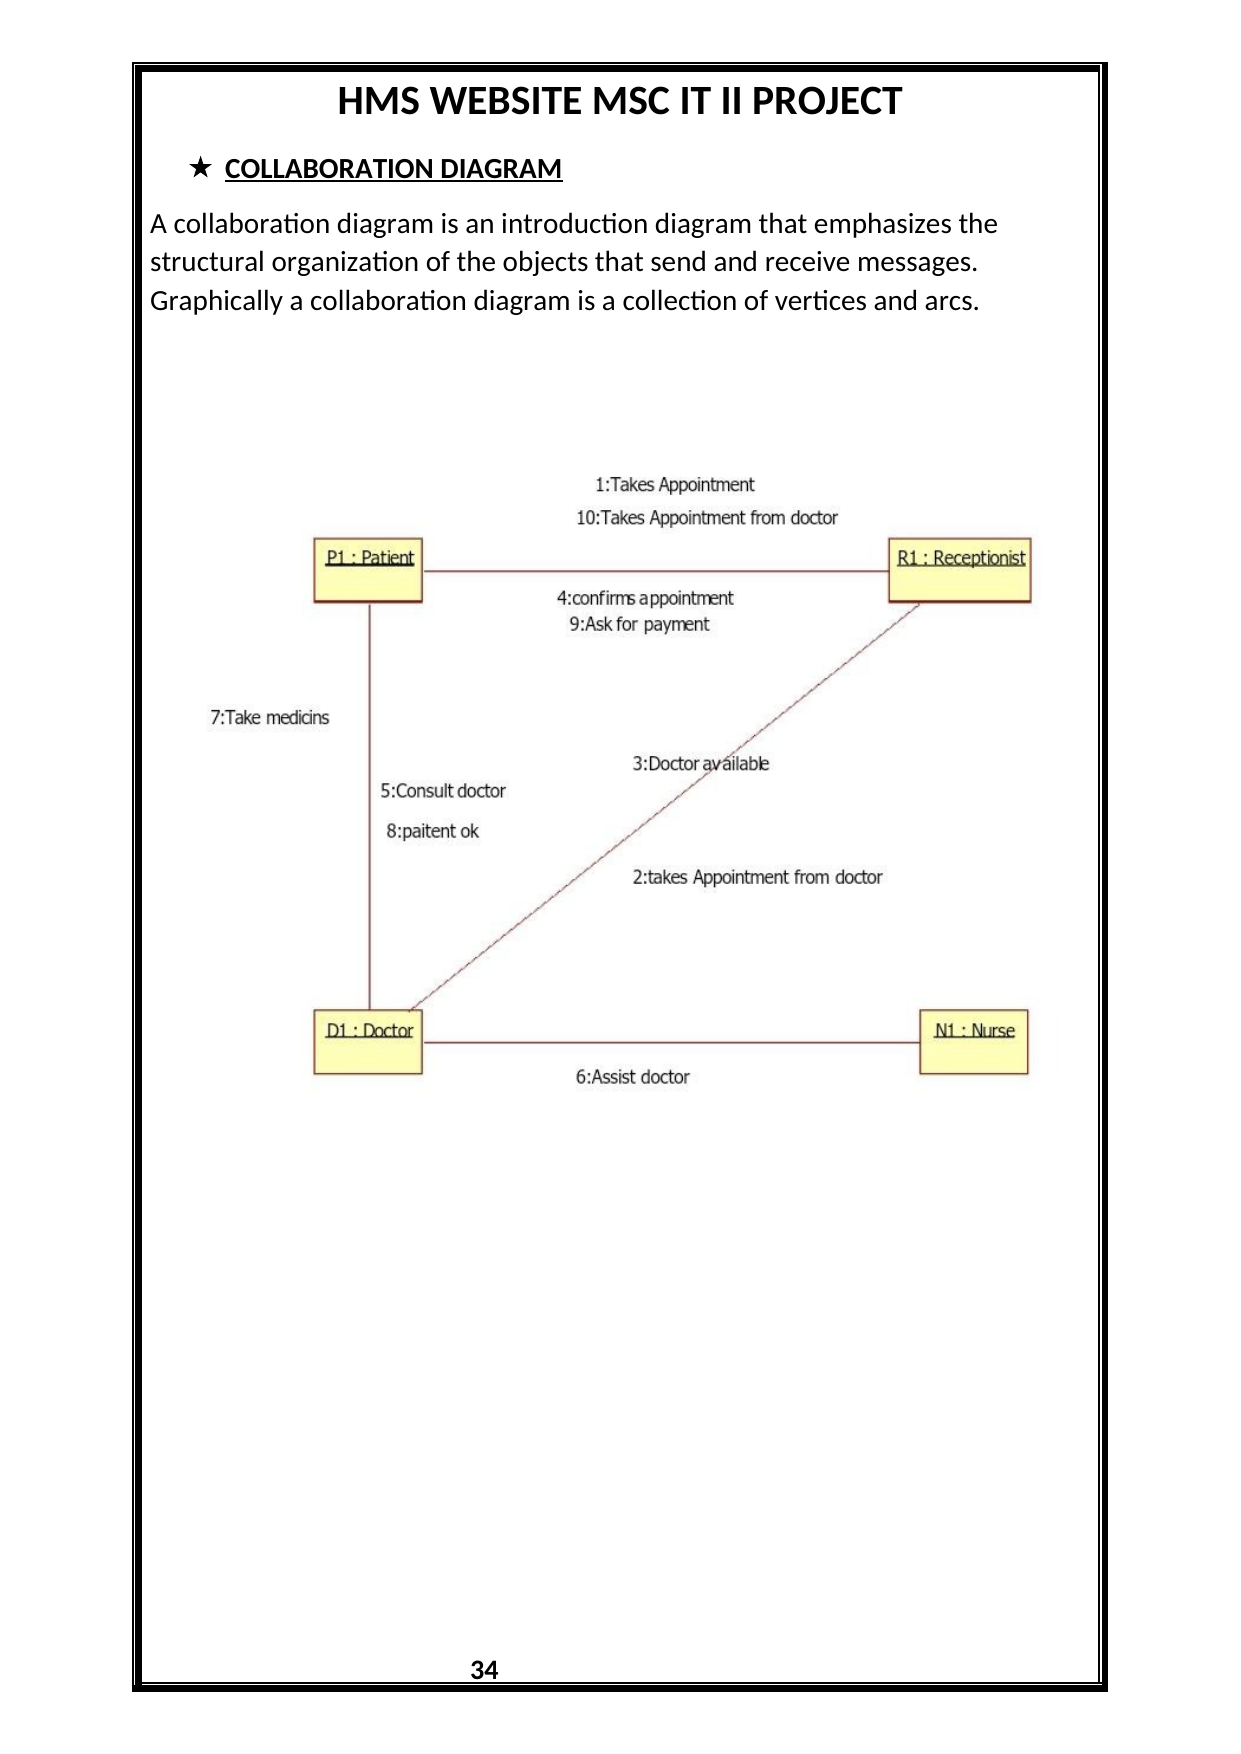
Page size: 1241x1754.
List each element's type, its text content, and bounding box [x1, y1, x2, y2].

picture [150, 392, 1091, 1118]
list COLLABORATION DIAGRAM [187, 150, 1090, 186]
text A collaboration diagram is an introduction diagram that emphasizes the structural organization of the objects that send and receive messages. Graphically a collaboration diagram is a collection of vertices and arcs. [150, 205, 1090, 318]
